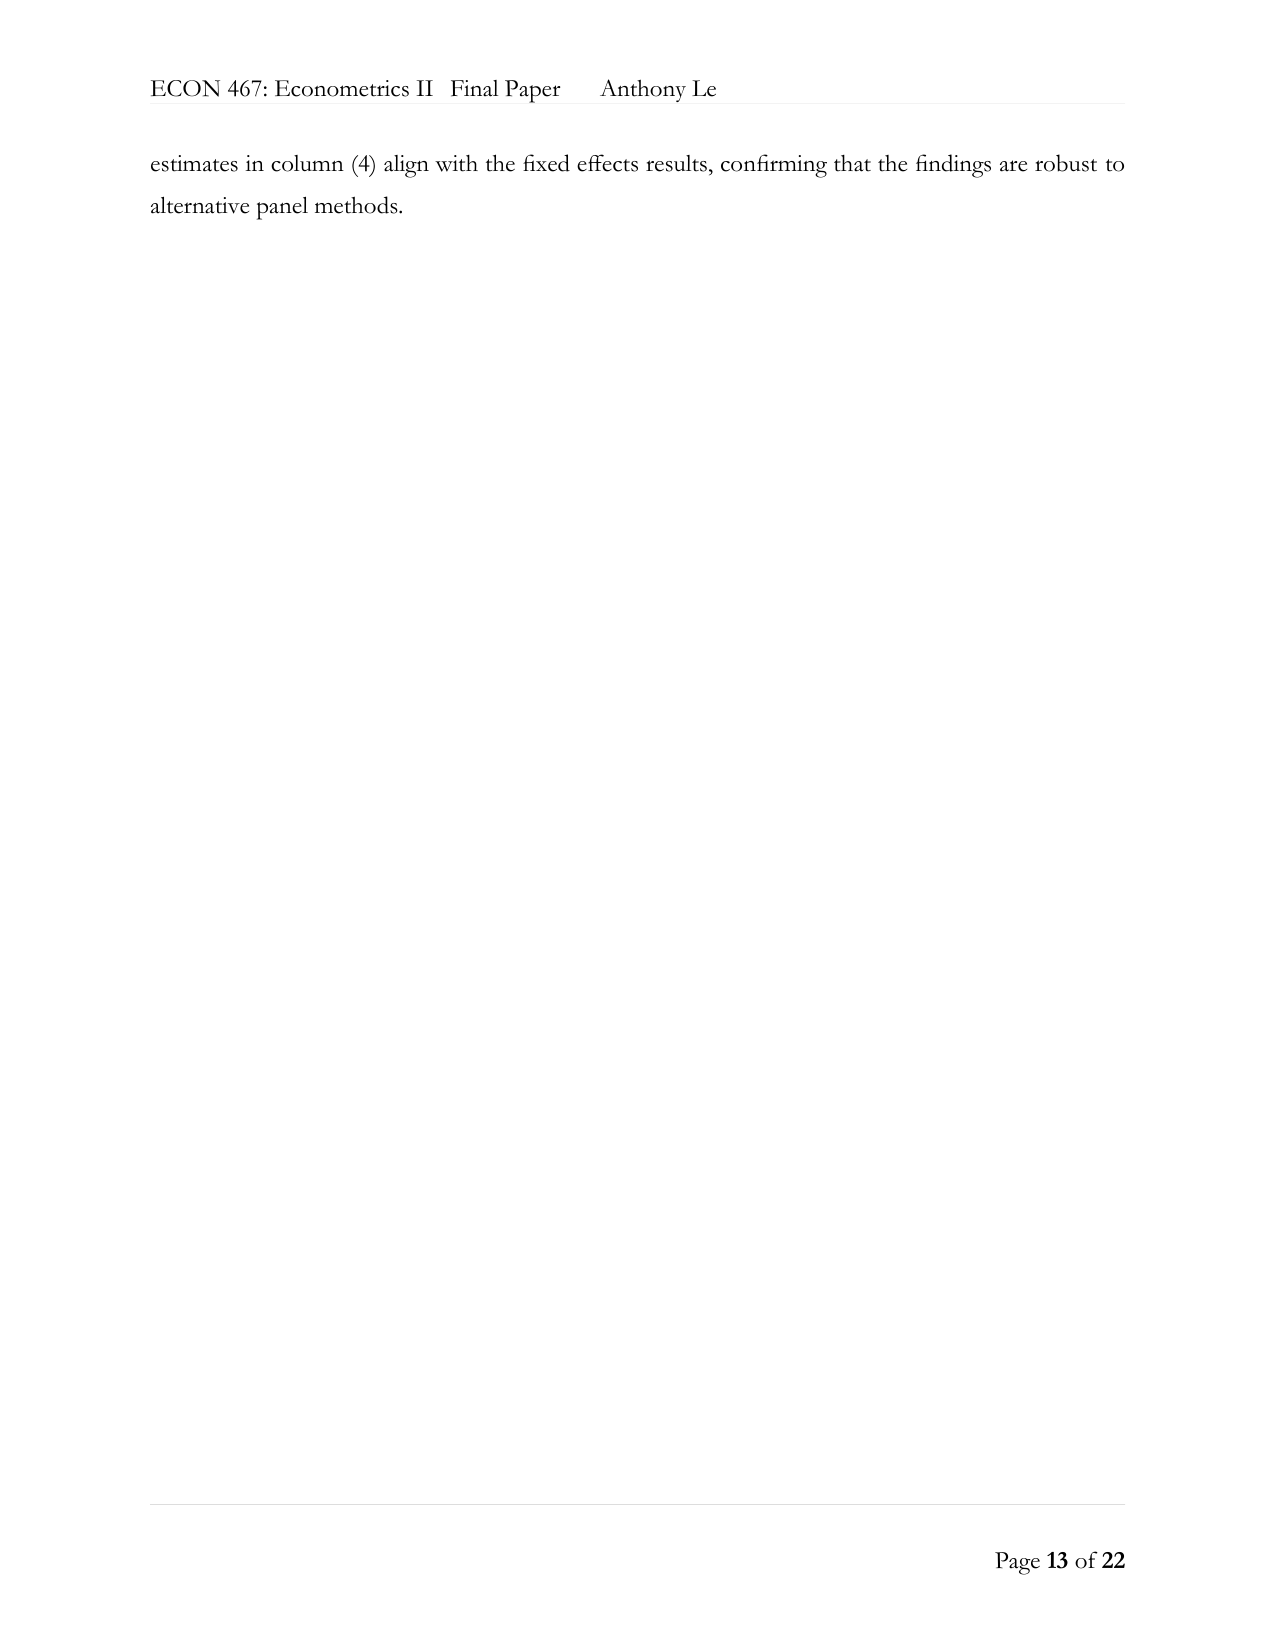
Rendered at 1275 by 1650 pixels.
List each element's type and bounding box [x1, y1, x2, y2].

text [150, 150, 1125, 220]
